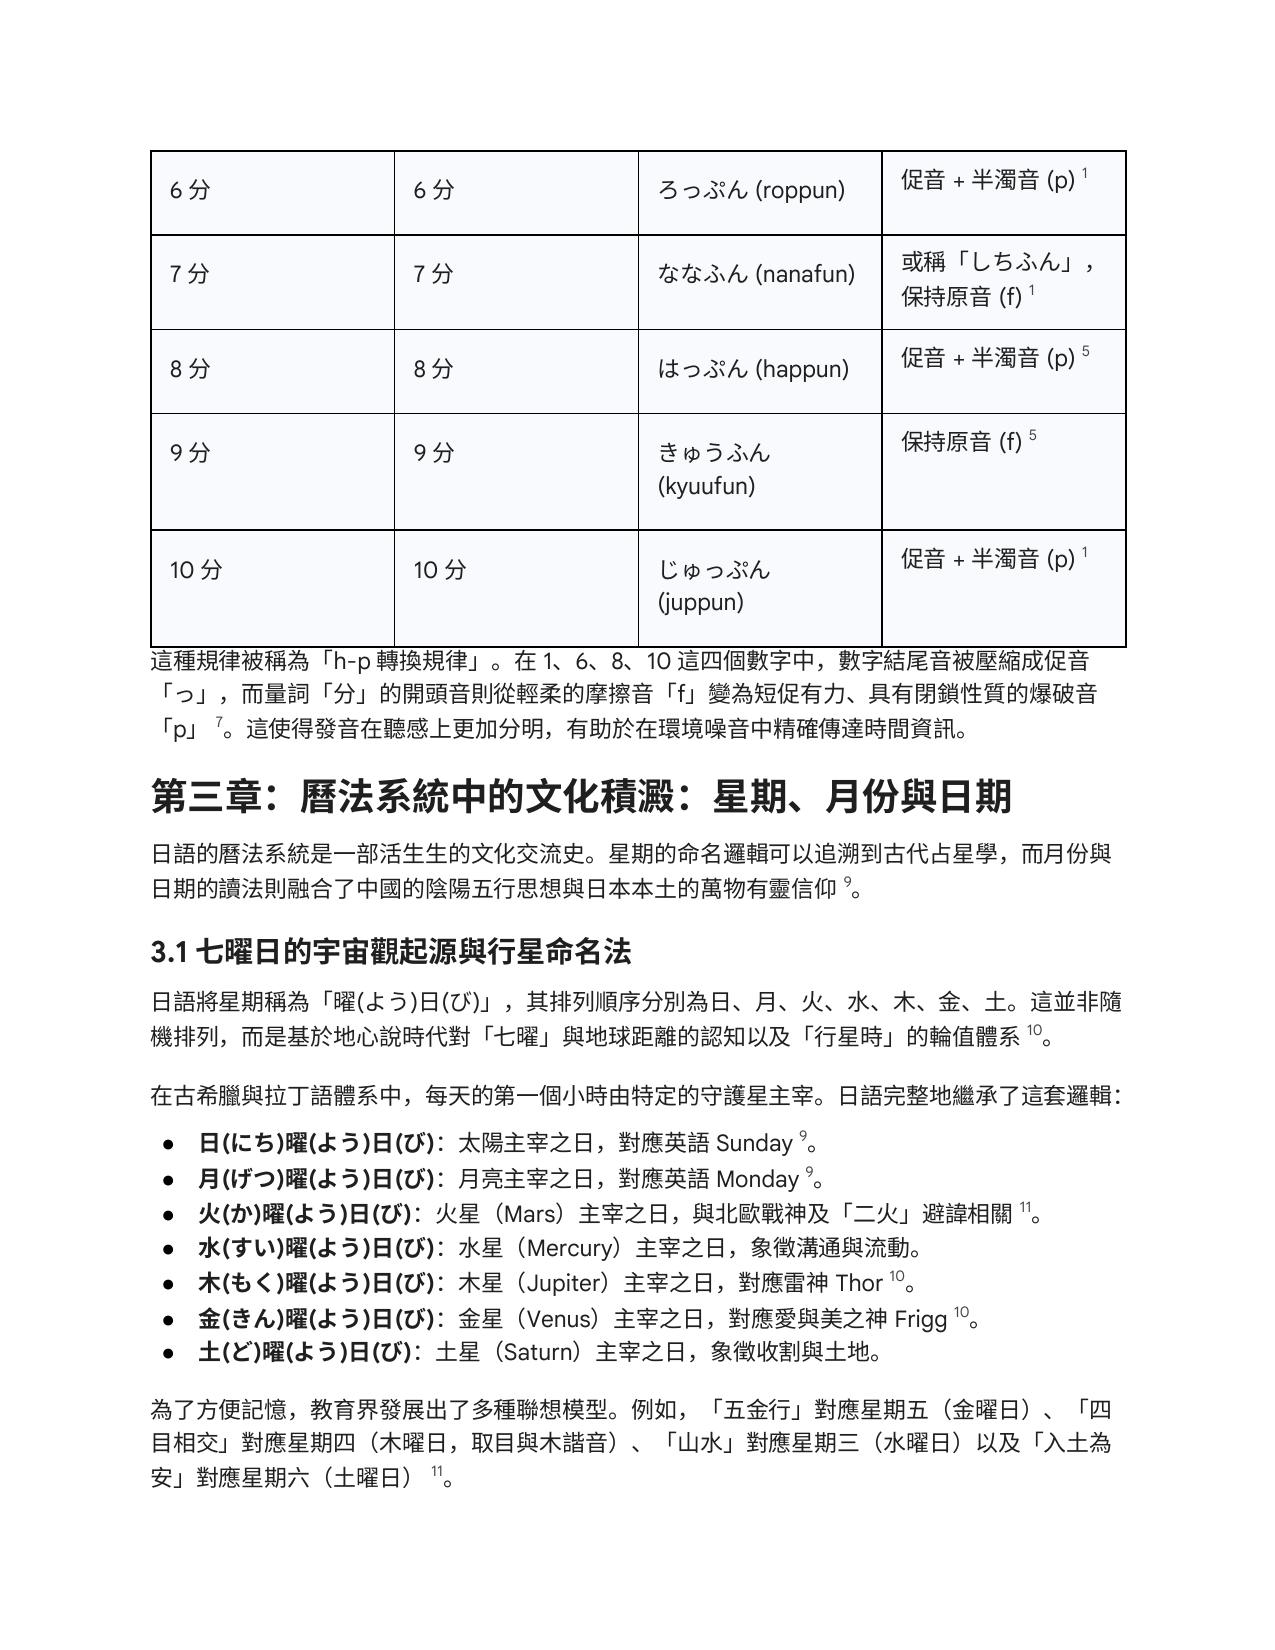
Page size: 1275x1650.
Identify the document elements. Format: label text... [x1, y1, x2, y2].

text 這種規律被稱為「h-p 轉換規律」。在 1、6、8、10 這四個數字中，數字結尾音被壓縮成促音「っ」，而量詞「分」的開頭音則從輕柔的摩擦音「f」變為短促有力、具有閉鎖性質的爆破音「p」 7。這使得發音在聽感上更加分明，有助於在環境噪音中精確傳達時間資訊。 [150, 648, 1125, 745]
table_cell 促音 + 半濁音 (p) 1 [883, 152, 1125, 234]
list 日(にち)曜(よう)日(び)：太陽主宰之日，對應英語 Sunday 9。 [161, 1127, 1125, 1158]
table_cell 10 分 [152, 531, 394, 646]
list 金(きん)曜(よう)日(び)：金星（Venus）主宰之日，對應愛與美之神 Frigg 10。 [161, 1303, 1125, 1334]
table_cell ななふん (nanafun) [639, 236, 881, 329]
subtitle 3.1 七曜日的宇宙觀起源與行星命名法 [150, 934, 1125, 971]
list 火(か)曜(よう)日(び)：火星（Mars）主宰之日，與北歐戰神及「二火」避諱相關 11。 [161, 1199, 1125, 1230]
table_cell はっぷん (happun) [639, 330, 881, 413]
text 日語將星期稱為「曜(よう)日(び)」，其排列順序分別為日、月、火、水、木、金、土。這並非隨機排列，而是基於地心說時代對「七曜」與地球距離的認知以及「行星時」的輪值體系 10。 [150, 988, 1125, 1053]
table_cell 促音 + 半濁音 (p) 1 [883, 531, 1125, 646]
table_cell 6 分 [152, 152, 394, 234]
table_cell 8 分 [152, 330, 394, 413]
table_cell 9 分 [395, 414, 638, 529]
table_cell 6 分 [395, 152, 638, 234]
table_cell 或稱「しちふん」，保持原音 (f) 1 [883, 236, 1125, 329]
table_cell 8 分 [395, 330, 638, 413]
table_cell 7 分 [395, 236, 638, 329]
table_cell じゅっぷん (juppun) [639, 531, 881, 646]
table_cell 促音 + 半濁音 (p) 5 [883, 330, 1125, 413]
table_cell 保持原音 (f) 5 [883, 414, 1125, 529]
table_cell ろっぷん (roppun) [639, 152, 881, 234]
table_cell 10 分 [395, 531, 638, 646]
list 土(ど)曜(よう)日(び)：土星（Saturn）主宰之日，象徵收割與土地。 [161, 1338, 1125, 1367]
table_cell きゅうふん (kyuufun) [639, 414, 881, 529]
text 日語的曆法系統是一部活生生的文化交流史。星期的命名邏輯可以追溯到古代占星學，而月份與日期的讀法則融合了中國的陰陽五行思想與日本本土的萬物有靈信仰 9。 [150, 840, 1125, 904]
text 為了方便記憶，教育界發展出了多種聯想模型。例如，「五金行」對應星期五（金曜日）、「四目相交」對應星期四（木曜日，取目與木諧音）、「山水」對應星期三（水曜日）以及「入土為安」對應星期六（土曜日） 11。 [150, 1396, 1125, 1493]
list 水(すい)曜(よう)日(び)：水星（Mercury）主宰之日，象徵溝通與流動。 [161, 1234, 1125, 1263]
list 木(もく)曜(よう)日(び)：木星（Jupiter）主宰之日，對應雷神 Thor 10。 [161, 1267, 1125, 1298]
list 月(げつ)曜(よう)日(び)：月亮主宰之日，對應英語 Monday 9。 [161, 1163, 1125, 1194]
text 在古希臘與拉丁語體系中，每天的第一個小時由特定的守護星主宰。日語完整地繼承了這套邏輯： [150, 1082, 1125, 1111]
subtitle 第三章：曆法系統中的文化積澱：星期、月份與日期 [150, 774, 1125, 821]
table_cell 7 分 [152, 236, 394, 329]
table_cell 9 分 [152, 414, 394, 529]
